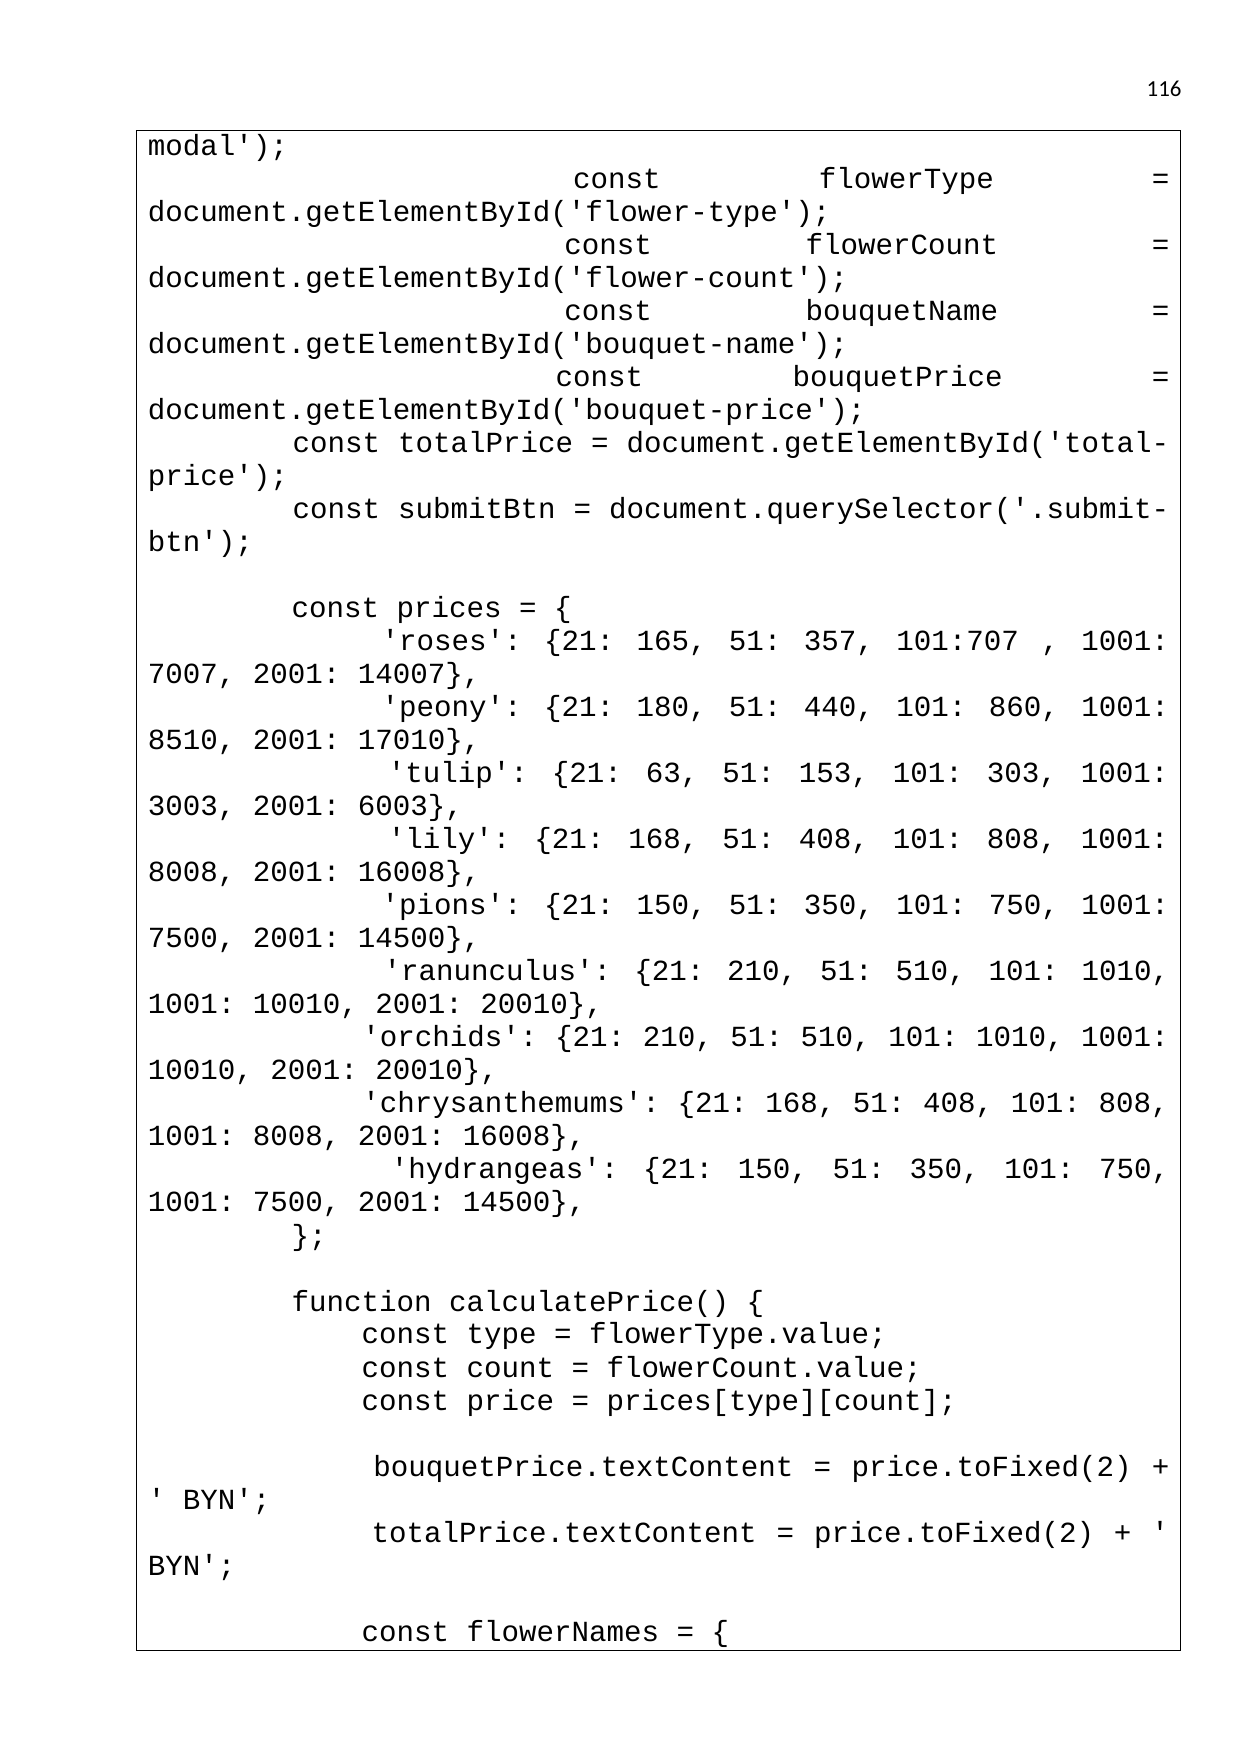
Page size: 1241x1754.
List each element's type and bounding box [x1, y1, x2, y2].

table_cell [137, 131, 1180, 1650]
